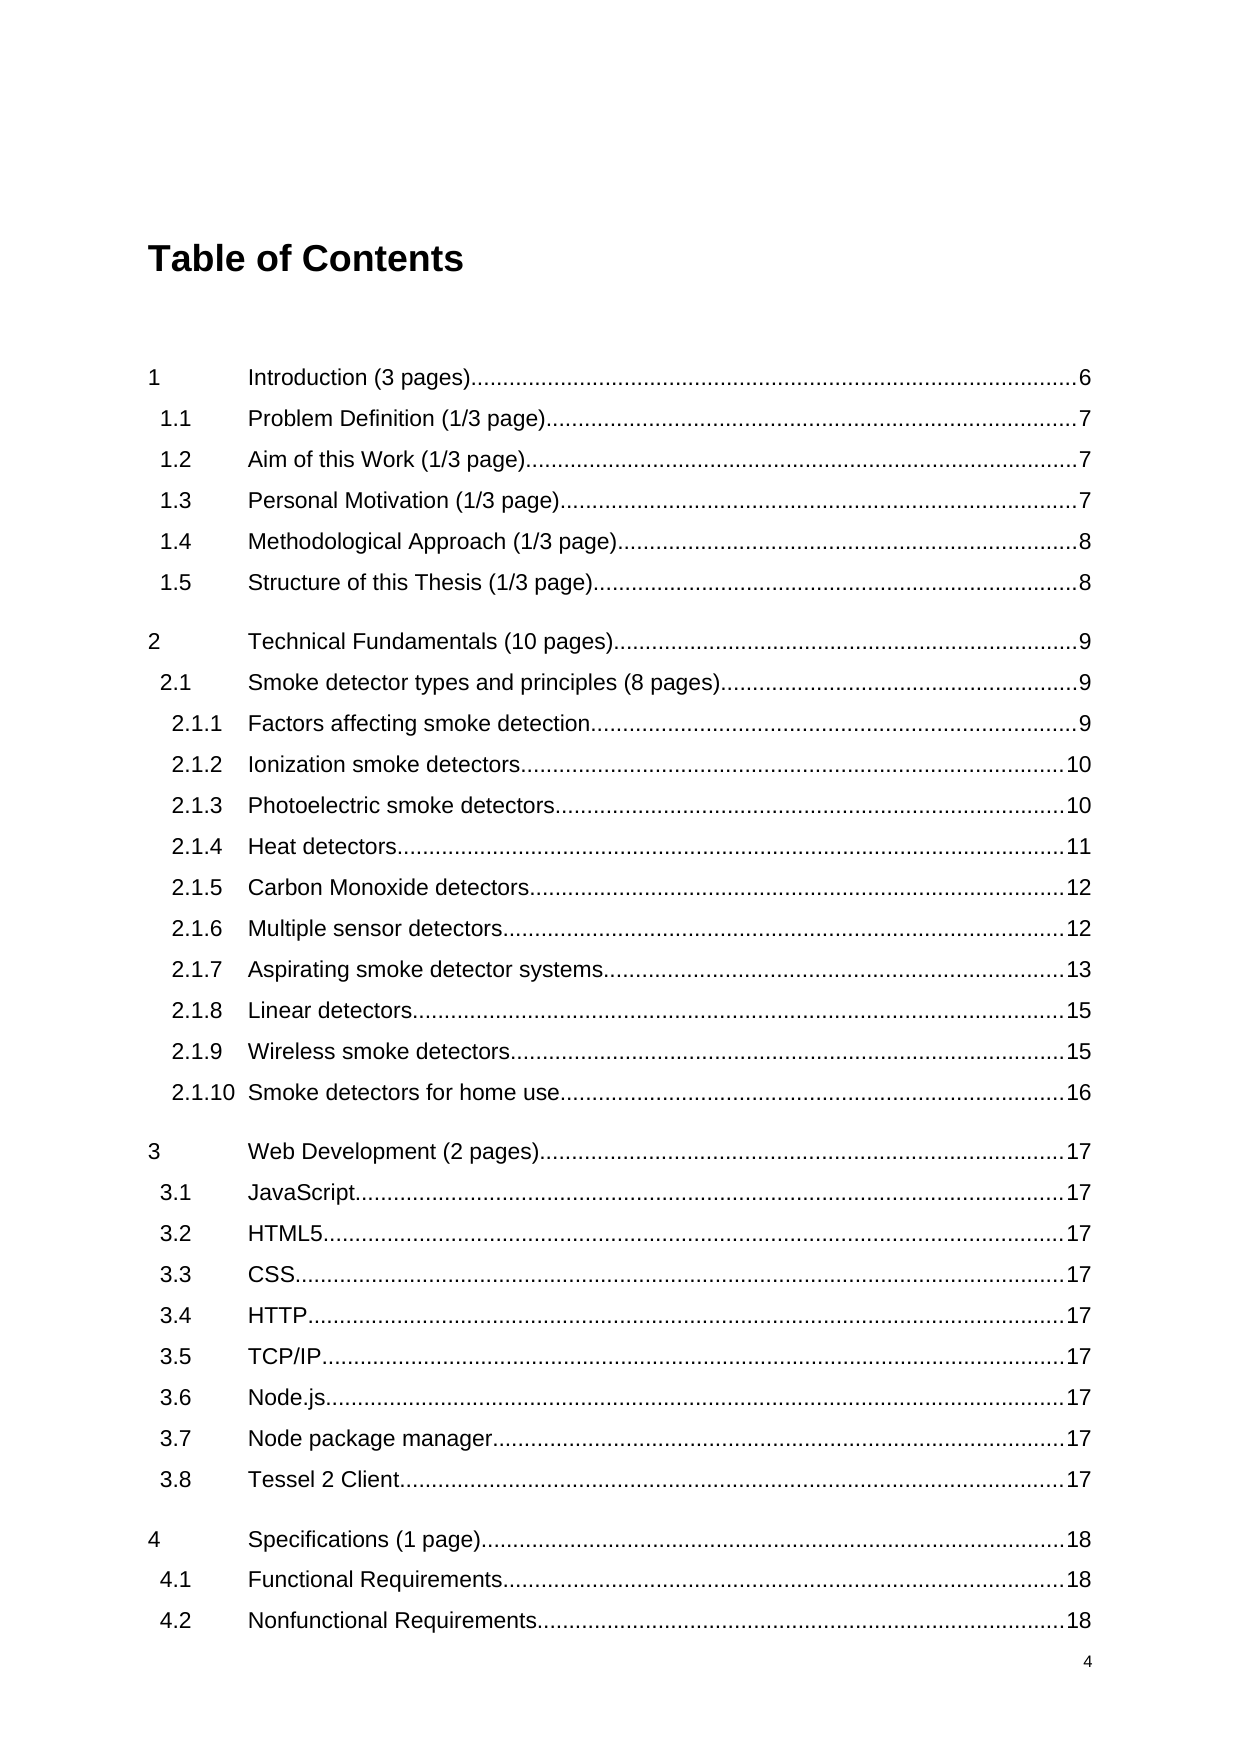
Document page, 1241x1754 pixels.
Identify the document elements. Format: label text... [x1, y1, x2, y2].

text 2.1.7 Aspirating smoke detector systems 13 [171, 956, 1092, 982]
text 2.1.10 Smoke detectors for home use 16 [171, 1079, 1092, 1105]
text 3.6 Node.js 17 [159, 1384, 1092, 1410]
text 3.2 HTML5 17 [159, 1220, 1092, 1247]
text 1.4 Methodological Approach (1/3 page) 8 [159, 528, 1092, 554]
text 2.1.1 Factors affecting smoke detection 9 [171, 710, 1092, 737]
text 1 Introduction (3 pages) 6 [148, 364, 1092, 390]
text Table of Contents [148, 236, 1092, 279]
text 1.3 Personal Motivation (1/3 page) 7 [159, 487, 1092, 513]
text 2.1 Smoke detector types and principles (8 pages) 9 [159, 669, 1092, 696]
text 2.1.5 Carbon Monoxide detectors 12 [171, 874, 1092, 900]
text 4.1 Functional Requirements 18 [159, 1566, 1092, 1593]
text 1.1 Problem Definition (1/3 page) 7 [159, 405, 1092, 431]
text 2.1.2 Ionization smoke detectors 10 [171, 751, 1092, 777]
text 3 Web Development (2 pages) 17 [148, 1138, 1092, 1165]
text 2.1.6 Multiple sensor detectors 12 [171, 915, 1092, 941]
text 2.1.3 Photoelectric smoke detectors 10 [171, 792, 1092, 818]
text 3.8 Tessel 2 Client 17 [159, 1466, 1092, 1492]
text 3.3 CSS 17 [159, 1261, 1092, 1287]
text 4 Specifications (1 page) 18 [148, 1526, 1092, 1552]
text 2.1.4 Heat detectors 11 [171, 833, 1092, 859]
text 3.7 Node package manager 17 [159, 1425, 1092, 1451]
text 1.5 Structure of this Thesis (1/3 page) 8 [159, 569, 1092, 595]
text 3.4 HTTP 17 [159, 1302, 1092, 1328]
text 2.1.8 Linear detectors 15 [171, 997, 1092, 1023]
text 4.2 Nonfunctional Requirements 18 [159, 1607, 1092, 1634]
text 2.1.9 Wireless smoke detectors 15 [171, 1038, 1092, 1064]
text 3.5 TCP/IP 17 [159, 1343, 1092, 1369]
text 3.1 JavaScript 17 [159, 1179, 1092, 1206]
text 2 Technical Fundamentals (10 pages) 9 [148, 628, 1092, 655]
text 1.2 Aim of this Work (1/3 page) 7 [159, 446, 1092, 472]
